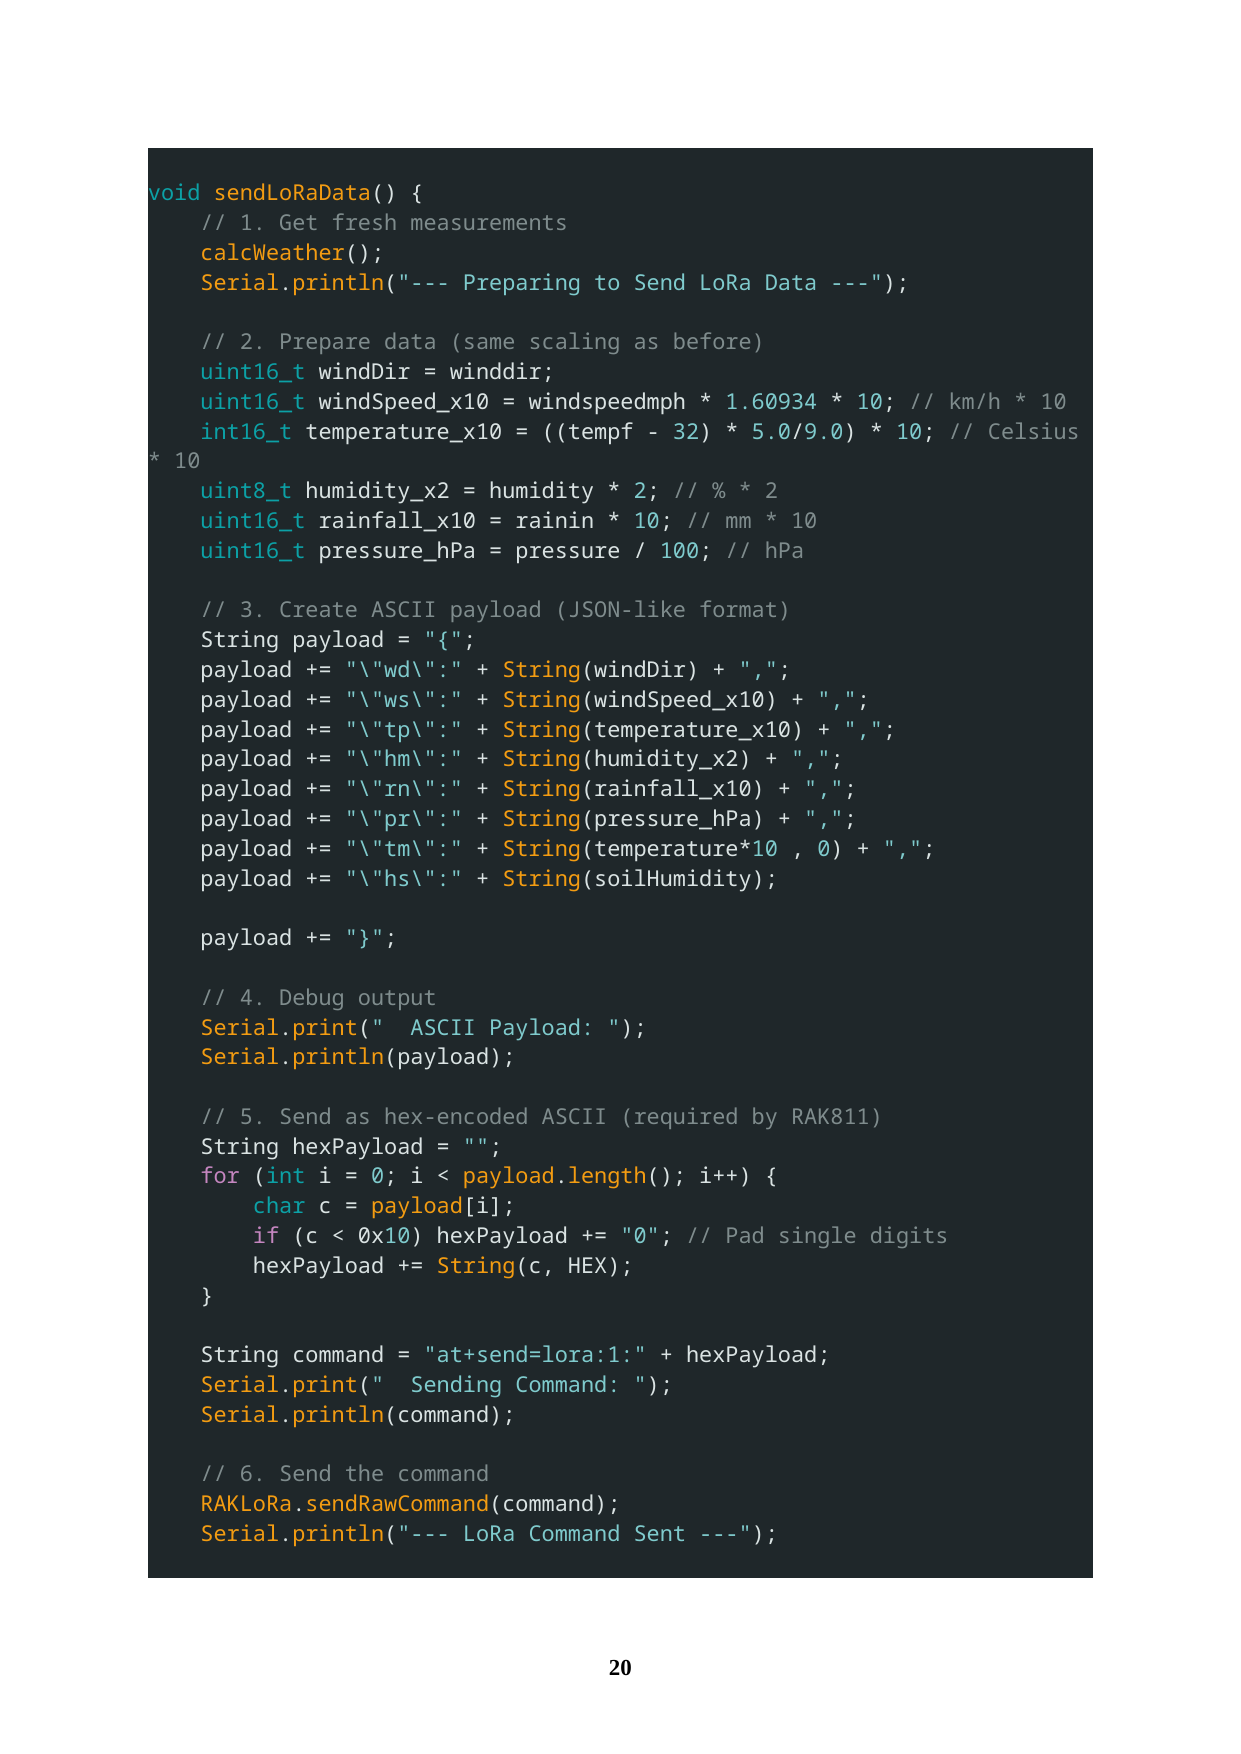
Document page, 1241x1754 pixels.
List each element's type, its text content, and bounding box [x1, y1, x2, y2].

text Serial.println("--- Preparing to Send LoRa Data ---"); [148, 267, 1093, 297]
text void sendLoRaData() { [148, 177, 1093, 207]
text // 1. Get fresh measurements [148, 207, 1093, 237]
text payload += "\"rn\":" + String(rainfall_x10) + ","; [148, 773, 1093, 803]
text int16_t temperature_x10 = ((tempf - 32) * 5.0/9.0) * 10; // Celsius * 10 [148, 416, 1093, 475]
text // 4. Debug output [148, 982, 1093, 1012]
text char c = payload[i]; [148, 1190, 1093, 1220]
text String hexPayload = ""; [148, 1131, 1093, 1161]
text // 2. Prepare data (same scaling as before) [148, 326, 1093, 356]
text uint8_t humidity_x2 = humidity * 2; // % * 2 [148, 475, 1093, 505]
text payload += "\"hs\":" + String(soilHumidity); [148, 863, 1093, 892]
text for (int i = 0; i < payload.length(); i++) { [148, 1161, 1093, 1190]
text RAKLoRa.sendRawCommand(command); [148, 1488, 1093, 1518]
text uint16_t rainfall_x10 = rainin * 10; // mm * 10 [148, 505, 1093, 535]
text payload += "\"tp\":" + String(temperature_x10) + ","; [148, 714, 1093, 743]
text uint16_t pressure_hPa = pressure / 100; // hPa [148, 535, 1093, 565]
text if (c < 0x10) hexPayload += "0"; // Pad single digits [148, 1220, 1093, 1250]
text String command = "at+send=lora:1:" + hexPayload; [148, 1339, 1093, 1369]
text uint16_t windSpeed_x10 = windspeedmph * 1.60934 * 10; // km/h * 10 [148, 386, 1093, 416]
text payload += "\"wd\":" + String(windDir) + ","; [148, 654, 1093, 684]
text Serial.print(" Sending Command: "); [148, 1369, 1093, 1399]
text Serial.println(command); [148, 1399, 1093, 1429]
text // 3. Create ASCII payload (JSON-like format) [148, 594, 1093, 624]
text } [148, 1280, 1093, 1309]
text payload += "}"; [148, 922, 1093, 952]
text payload += "\"tm\":" + String(temperature*10 , 0) + ","; [148, 833, 1093, 863]
text Serial.println(payload); [148, 1041, 1093, 1071]
text String payload = "{"; [148, 624, 1093, 654]
text Serial.println("--- LoRa Command Sent ---"); [148, 1518, 1093, 1548]
text payload += "\"ws\":" + String(windSpeed_x10) + ","; [148, 684, 1093, 714]
text payload += "\"hm\":" + String(humidity_x2) + ","; [148, 743, 1093, 773]
text Serial.print(" ASCII Payload: "); [148, 1012, 1093, 1041]
text calcWeather(); [148, 237, 1093, 267]
text payload += "\"pr\":" + String(pressure_hPa) + ","; [148, 803, 1093, 833]
text // 6. Send the command [148, 1458, 1093, 1488]
text uint16_t windDir = winddir; [148, 356, 1093, 386]
text // 5. Send as hex-encoded ASCII (required by RAK811) [148, 1101, 1093, 1131]
text hexPayload += String(c, HEX); [148, 1250, 1093, 1280]
